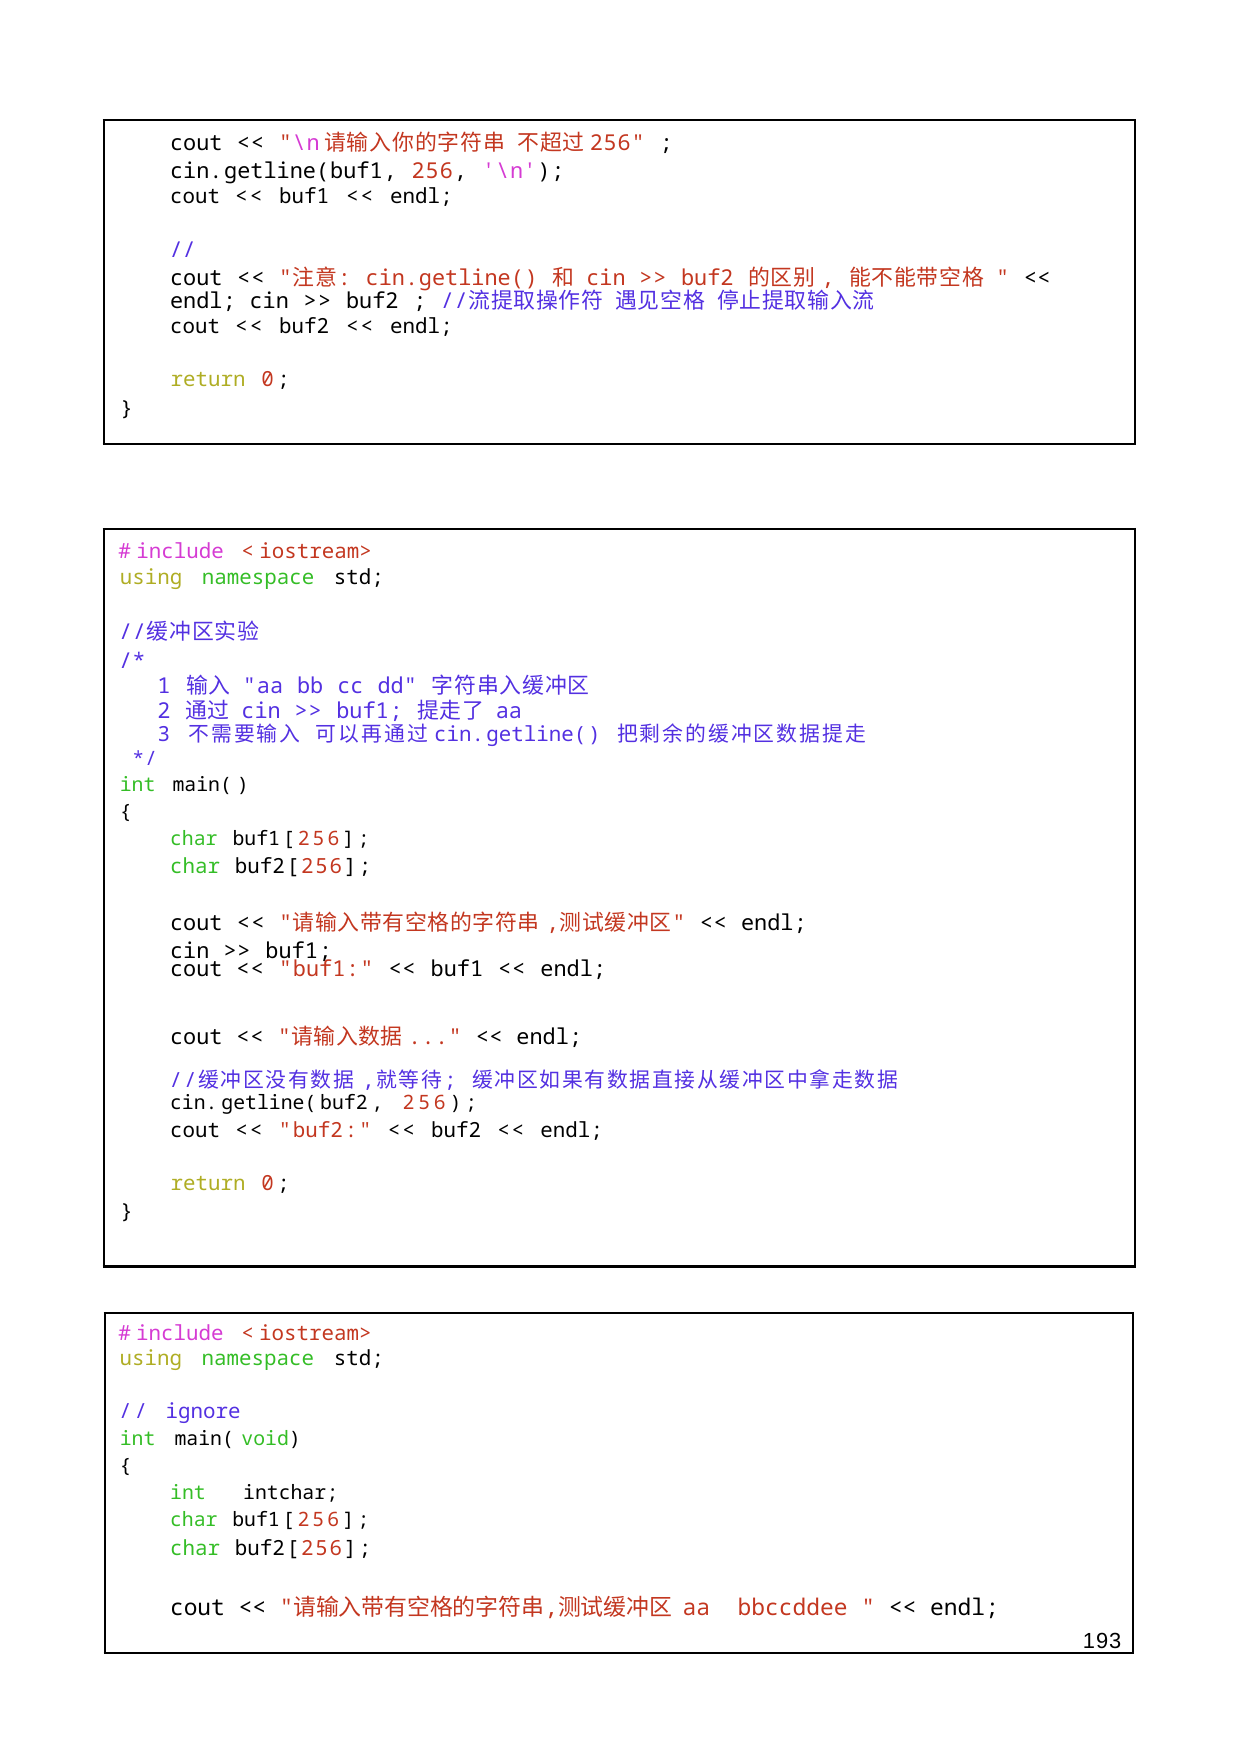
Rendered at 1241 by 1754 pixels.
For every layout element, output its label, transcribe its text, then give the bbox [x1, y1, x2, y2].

table_header #include <iostream> using namespace std; // ignore int main(void) { int intchar; char buf1[256]; char buf2[256]; cout << "请输⼊带有空格的字符串,测试缓冲区 aa bbccddee " << endl; 193 [106, 1314, 1132, 1652]
table_header #include <iostream> using namespace std; //缓冲区实验 /* 1 输⼊ "aa bb cc dd" 字符串⼊缓冲区 2 通过 cin >> buf1; 提⾛了 aa 3 不需要输⼊ 可以再通过cin.getline() 把剩余的缓冲区数据提⾛ */ int main() { char buf1[256]; char buf2[256]; cout << "请输⼊带有空格的字符串 ,测试缓冲区" << endl; cin >> buf1; cout << "buf1:" << buf1 << endl; cout << "请输⼊数据 ..." << endl; //缓冲区没有数据 ,就等待; 缓冲区如果有数据直接从缓冲区中拿⾛数据 cin.getline(buf2, 256); cout << "buf2:" << buf2 << endl; return 0; } [105, 530, 1134, 1265]
table_header cout << "\n请输⼊你的字符串 不超过256" ; cin.getline(buf1, 256, '\n'); cout << buf1 << endl; // cout << "注意: cin.getline() 和 cin >> buf2 的区别 , 能不能带空格 " << endl; cin >> buf2 ; //流提取操作符 遇⻅空格 停⽌提取输⼊流 cout << buf2 << endl; return 0; } [105, 121, 1134, 443]
